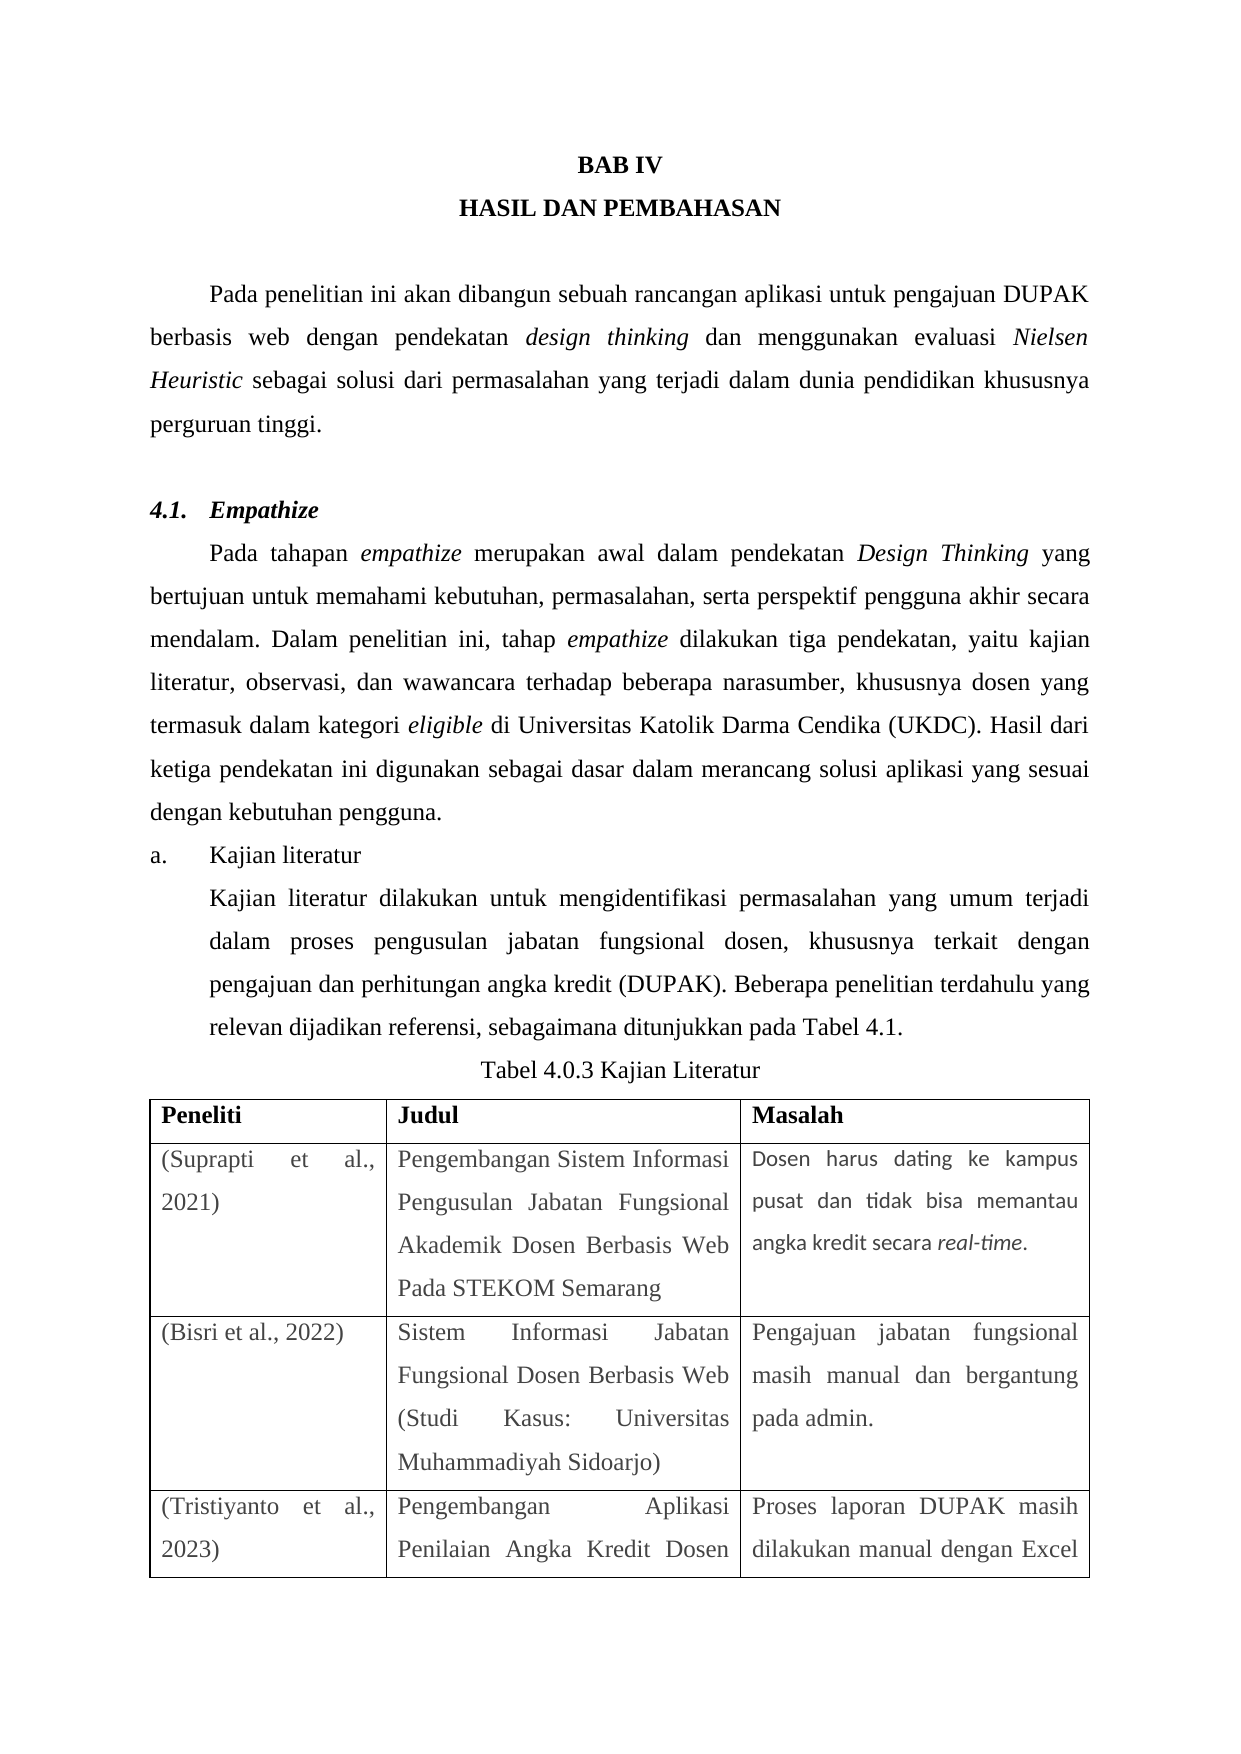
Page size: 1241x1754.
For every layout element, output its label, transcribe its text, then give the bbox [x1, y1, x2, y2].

table_header Peneliti [151, 1100, 386, 1143]
subtitle BAB IV HASIL DAN PEMBAHASAN [150, 150, 1090, 222]
table_cell Dosen harus dating ke kampus pusat dan tidak bisa memantau angka kredit secara real-time. [741, 1144, 1089, 1316]
table_cell (Bisri et al., 2022) [151, 1317, 386, 1490]
text Pada tahapan empathize merupakan awal dalam pendekatan Design Thinking yang bertujuan untuk memahami kebutuhan, permasalahan, serta perspektif pengguna akhir secara mendalam. Dalam penelitian ini, tahap empathize dilakukan tiga pendekatan, yaitu kajian literatur, observasi, dan wawancara terhadap beberapa narasumber, khususnya dosen yang termasuk dalam kategori eligible di Universitas Katolik Darma Cendika (UKDC). Hasil dari ketiga pendekatan ini digunakan sebagai dasar dalam merancang solusi aplikasi yang sesuai dengan kebutuhan pengguna. [150, 538, 1090, 826]
table_cell Pengajuan jabatan fungsional masih manual dan bergantung pada admin. [741, 1317, 1089, 1490]
table_cell Sistem Informasi Jabatan Fungsional Dosen Berbasis Web (Studi Kasus: Universitas Muhammadiyah Sidoarjo) [387, 1317, 740, 1490]
list Kajian literatur dilakukan untuk mengidentifikasi permasalahan yang umum terjadi dalam proses pengusulan jabatan fungsional dosen, khususnya terkait dengan pengajuan dan perhitungan angka kredit (DUPAK). Beberapa penelitian terdahulu yang relevan dijadikan referensi, sebagaimana ditunjukkan pada Tabel 4.1. [209, 883, 1090, 1041]
subtitle Empathize [150, 495, 1090, 524]
list Kajian literatur [150, 840, 1090, 869]
table_header Judul [387, 1100, 740, 1143]
table_cell Pengembangan Sistem Informasi Pengusulan Jabatan Fungsional Akademik Dosen Berbasis Web Pada STEKOM Semarang [387, 1144, 740, 1316]
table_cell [741, 1491, 1089, 1577]
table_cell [151, 1491, 386, 1577]
text Pada penelitian ini akan dibangun sebuah rancangan aplikasi untuk pengajuan DUPAK berbasis web dengan pendekatan design thinking dan menggunakan evaluasi Nielsen Heuristic sebagai solusi dari permasalahan yang terjadi dalam dunia pendidikan khususnya perguruan tinggi. [150, 279, 1090, 437]
table_cell (Suprapti et al., 2021) [151, 1144, 386, 1316]
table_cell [387, 1491, 740, 1577]
table_header Masalah [741, 1100, 1089, 1143]
